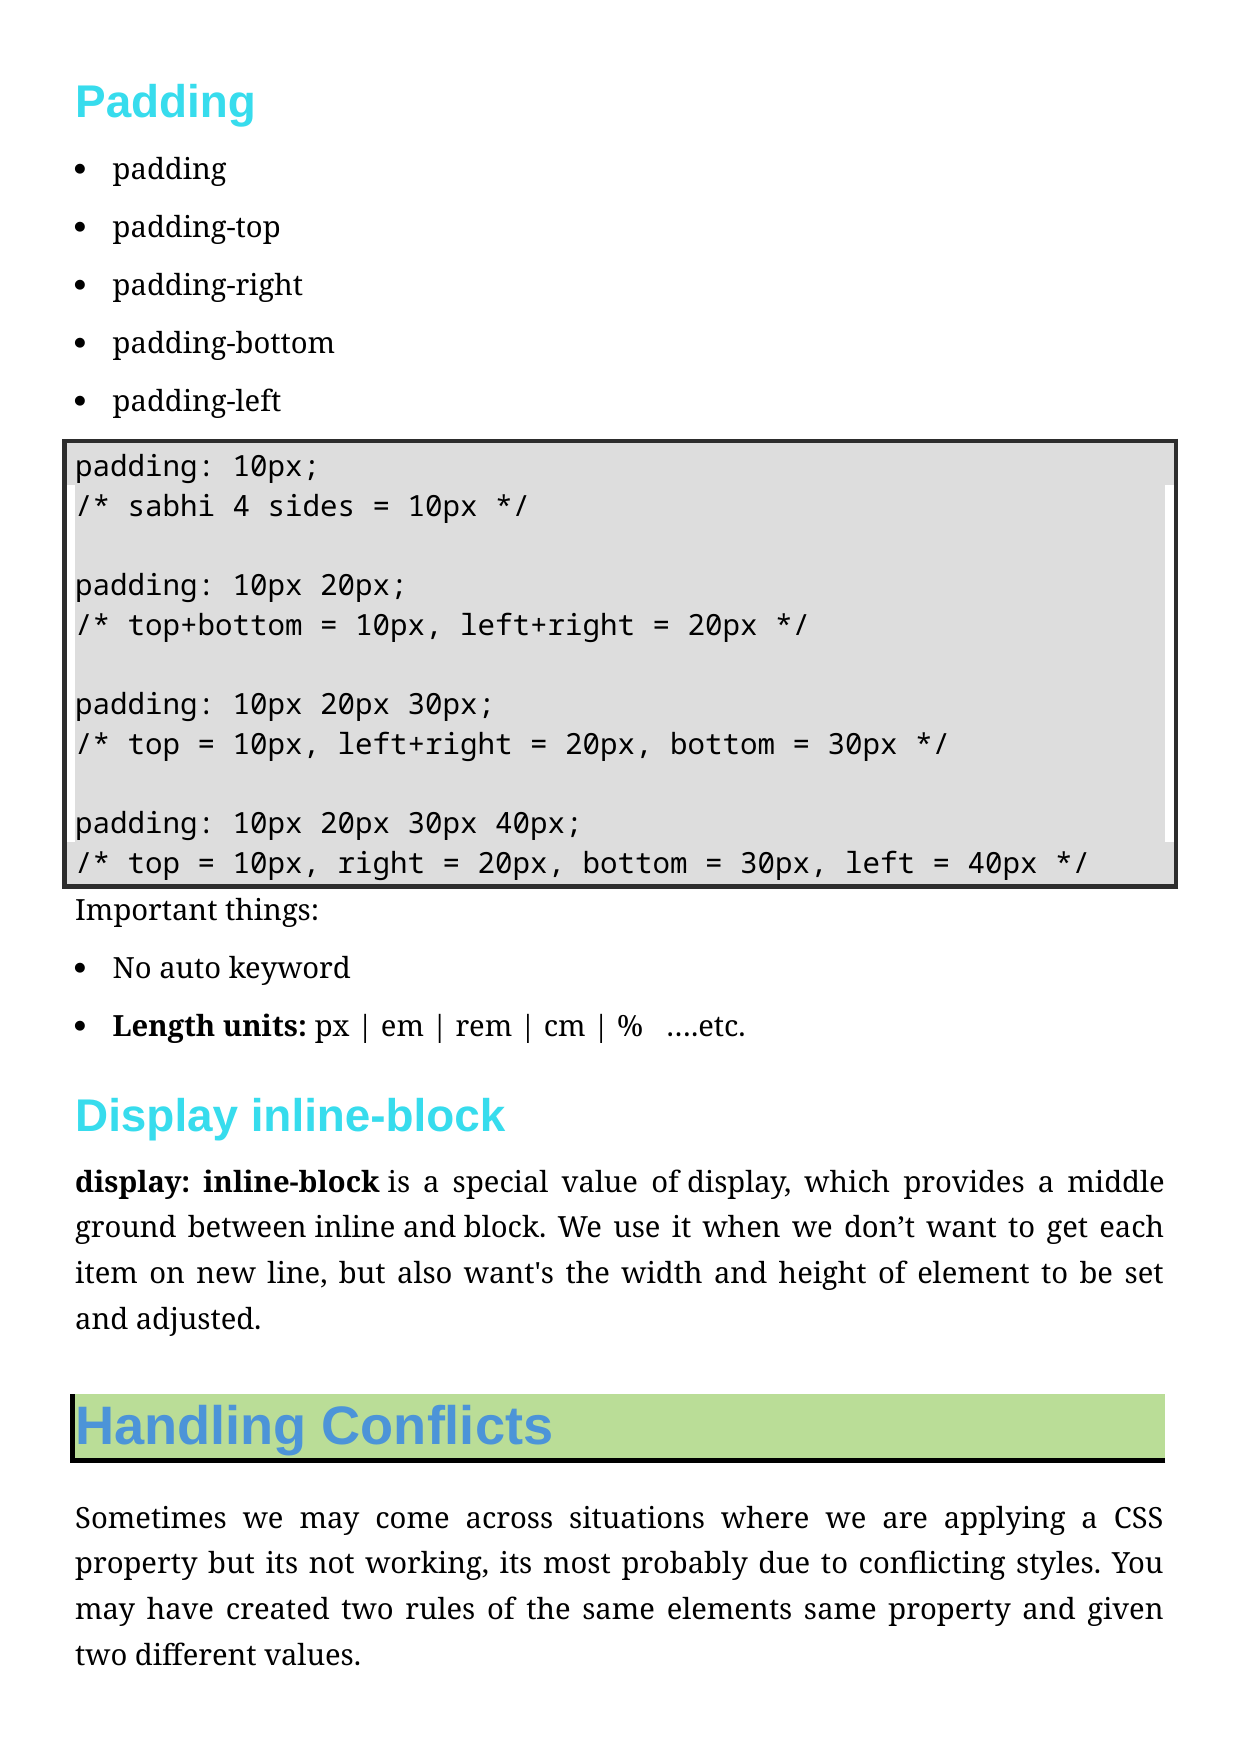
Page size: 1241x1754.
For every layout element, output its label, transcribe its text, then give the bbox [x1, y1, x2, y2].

text padding: 10px; [67, 443, 1174, 485]
list padding-top [75, 206, 1165, 246]
text padding: 10px 20px 30px; [75, 683, 1165, 723]
text Sometimes we may come across situations where we are applying a CSS property but its not working, its most probably due to conflicting styles. You may have created two rules of the same elements same property and given two different values. [75, 1497, 1165, 1673]
text /* top = 10px, left+right = 20px, bottom = 30px */ [75, 723, 1165, 763]
text /* top = 10px, right = 20px, bottom = 30px, left = 40px */ [67, 836, 1174, 884]
text display: inline-block is a special value of display, which provides a middle ground between inline and block. We use it when we don’t want to get each item on new line, but also want's the width and height of element to be set and adjusted. [75, 1161, 1165, 1338]
list padding-left [75, 381, 1165, 420]
list padding [75, 148, 1165, 188]
text padding: 10px 20px 30px 40px; [75, 803, 1165, 836]
text padding: 10px 20px; [75, 564, 1165, 604]
list Length units: px | em | rem | cm | % ….etc. [75, 1005, 1165, 1045]
text /* top+bottom = 10px, left+right = 20px */ [75, 604, 1165, 644]
text /* sabhi 4 sides = 10px */ [75, 485, 1165, 525]
text Important things: [75, 889, 1165, 928]
subtitle Display inline-block [75, 1088, 1165, 1141]
list padding-bottom [75, 322, 1165, 362]
subtitle Padding [75, 75, 1165, 128]
list No auto keyword [75, 947, 1165, 987]
list padding-right [75, 264, 1165, 304]
subtitle Handling Conflicts [75, 1394, 1165, 1458]
